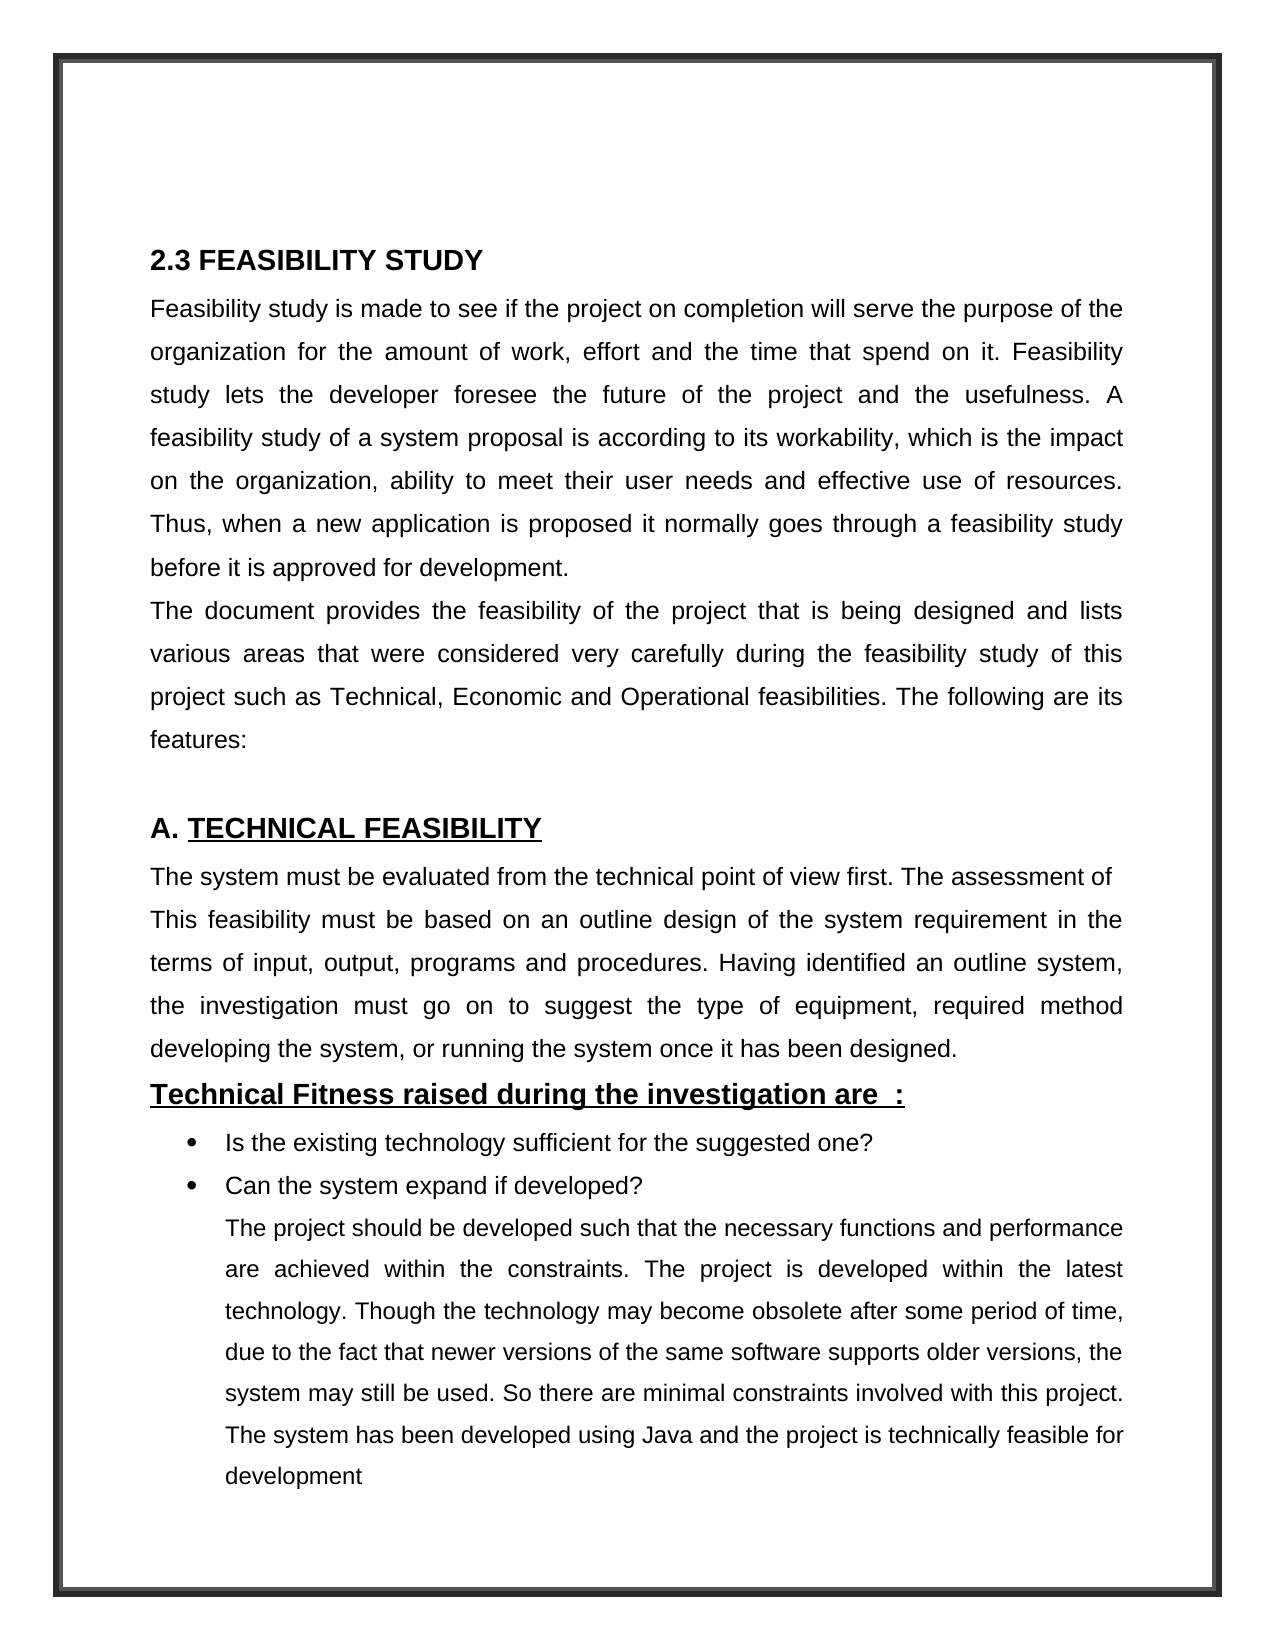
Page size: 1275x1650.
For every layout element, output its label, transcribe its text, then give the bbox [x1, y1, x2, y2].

text This feasibility must be based on an outline design of the system requirement in the terms of input, output, programs and procedures. Having identified an outline system, the investigation must go on to suggest the type of equipment, required method developing the system, or running the system once it has been designed. [150, 905, 1125, 1063]
text The system must be evaluated from the technical point of view first. The assessment of [150, 862, 1125, 890]
text Technical Fitness raised during the investigation are : [150, 1077, 1125, 1111]
text 2.3 FEASIBILITY STUDY [150, 243, 1125, 277]
text Feasibility study is made to see if the project on completion will serve the purpose of the organization for the amount of work, effort and the time that spend on it. Feasibility study lets the developer foresee the future of the project and the usefulness. A feasibility study of a system proposal is according to its workability, which is the impact on the organization, ability to meet their user needs and effective use of resources. Thus, when a new application is proposed it normally goes through a feasibility study before it is approved for development. [150, 294, 1125, 581]
list Is the existing technology sufficient for the suggested one? [187, 1127, 1125, 1156]
text The document provides the feasibility of the project that is being designed and lists various areas that were considered very carefully during the feasibility study of this project such as Technical, Economic and Operational feasibilities. The following are its features: [150, 596, 1125, 754]
text A. TECHNICAL FEASIBILITY [150, 811, 1125, 845]
list Can the system expand if developed? [187, 1171, 1125, 1199]
text The project should be developed such that the necessary functions and performance are achieved within the constraints. The project is developed within the latest technology. Though the technology may become obsolete after some period of time, due to the fact that newer versions of the same software supports older versions, the system may still be used. So there are minimal constraints involved with this project. The system has been developed using Java and the project is technically feasible for development [225, 1214, 1125, 1490]
